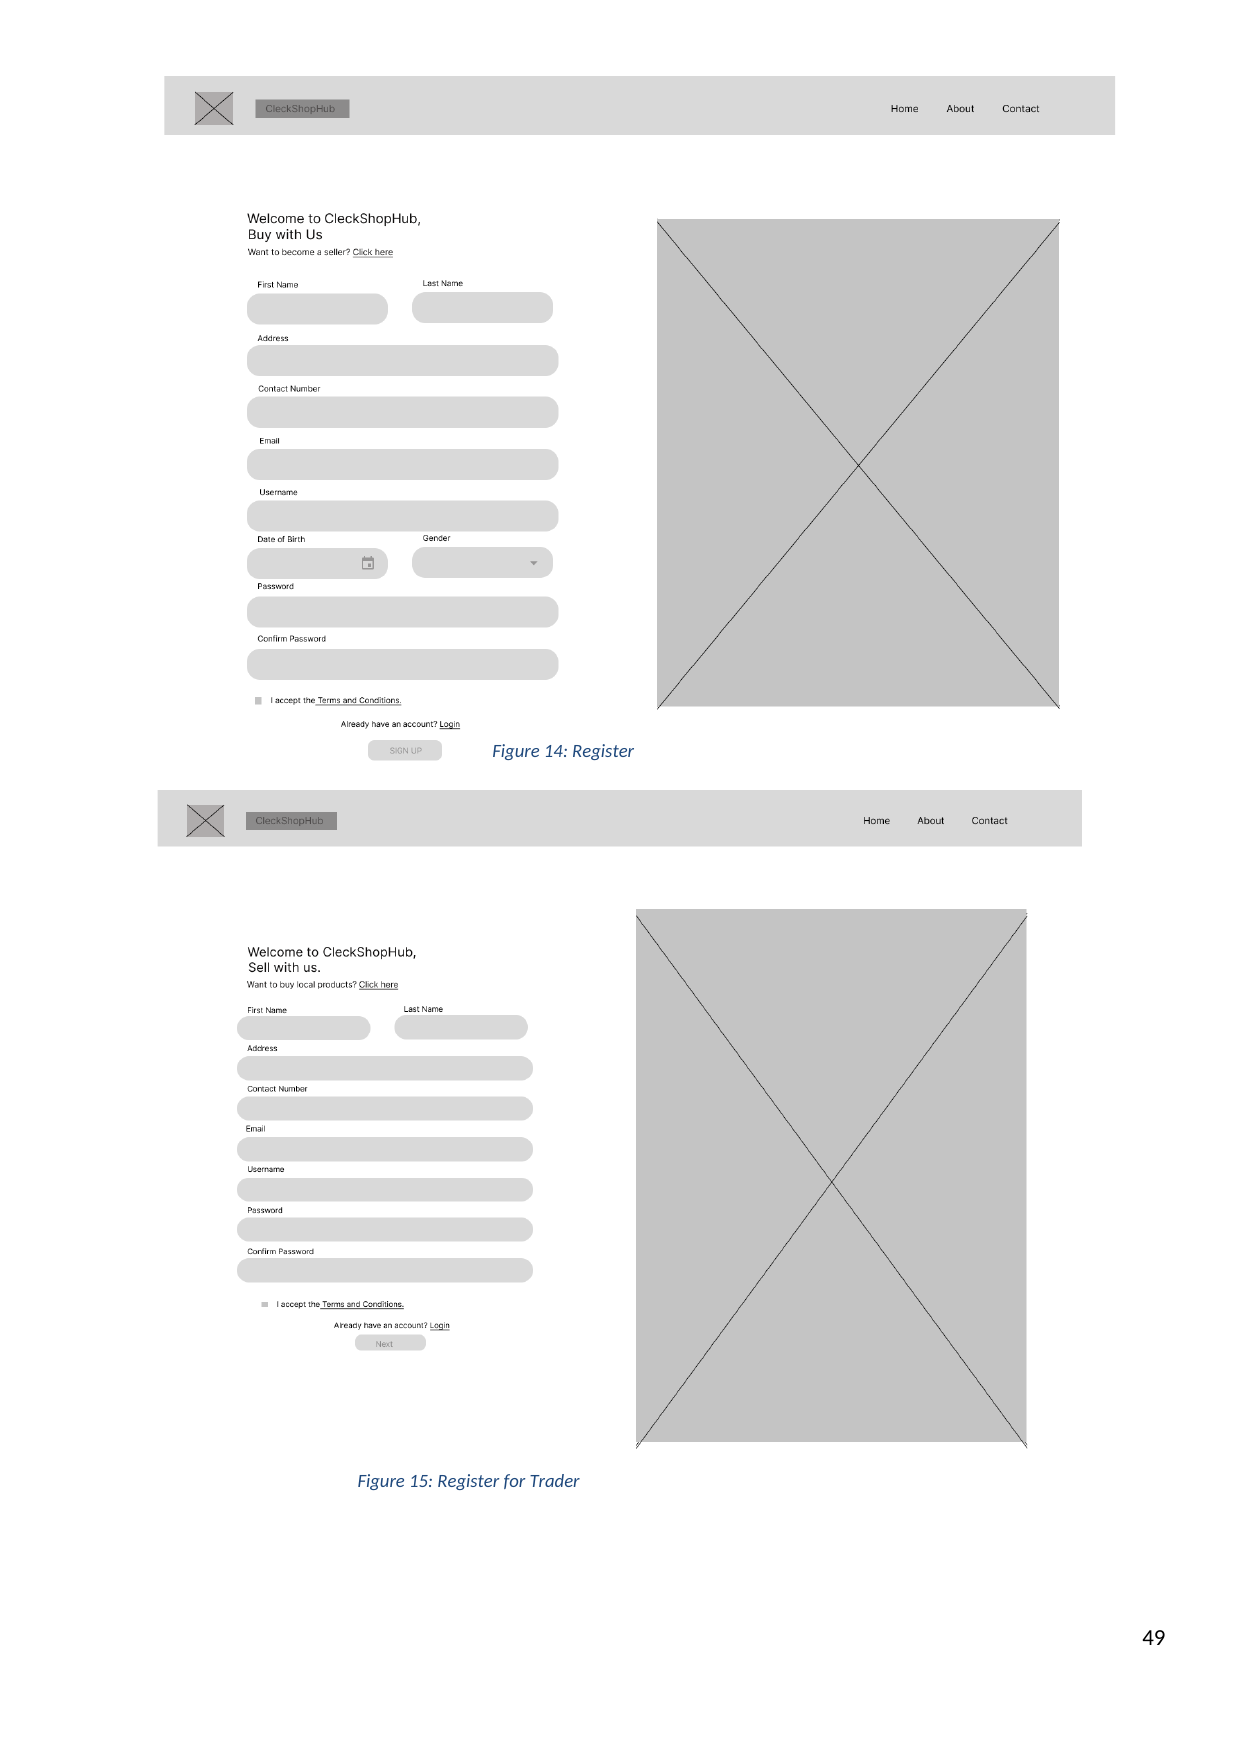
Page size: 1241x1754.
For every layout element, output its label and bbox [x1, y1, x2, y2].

picture [157, 76, 1116, 1495]
